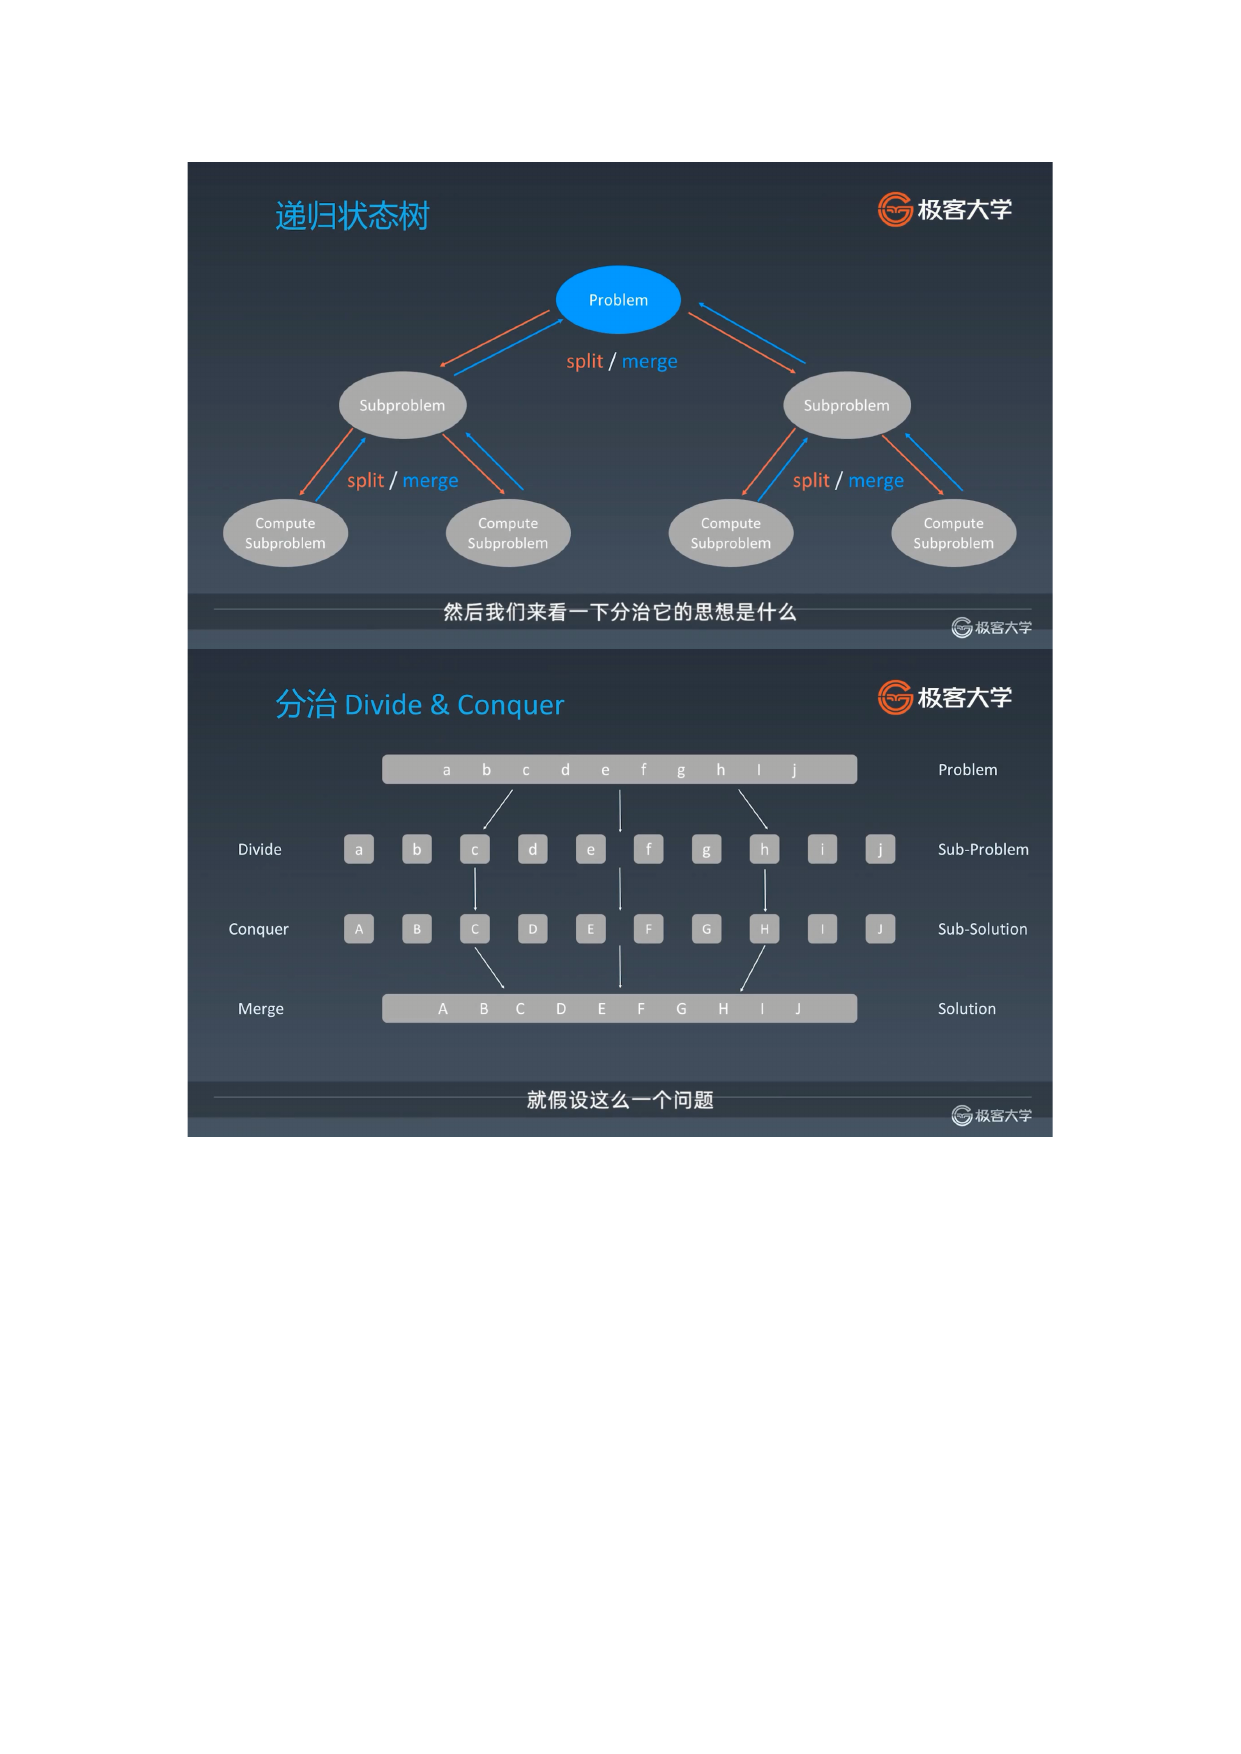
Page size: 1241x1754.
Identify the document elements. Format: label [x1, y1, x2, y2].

picture [187, 162, 1053, 1137]
